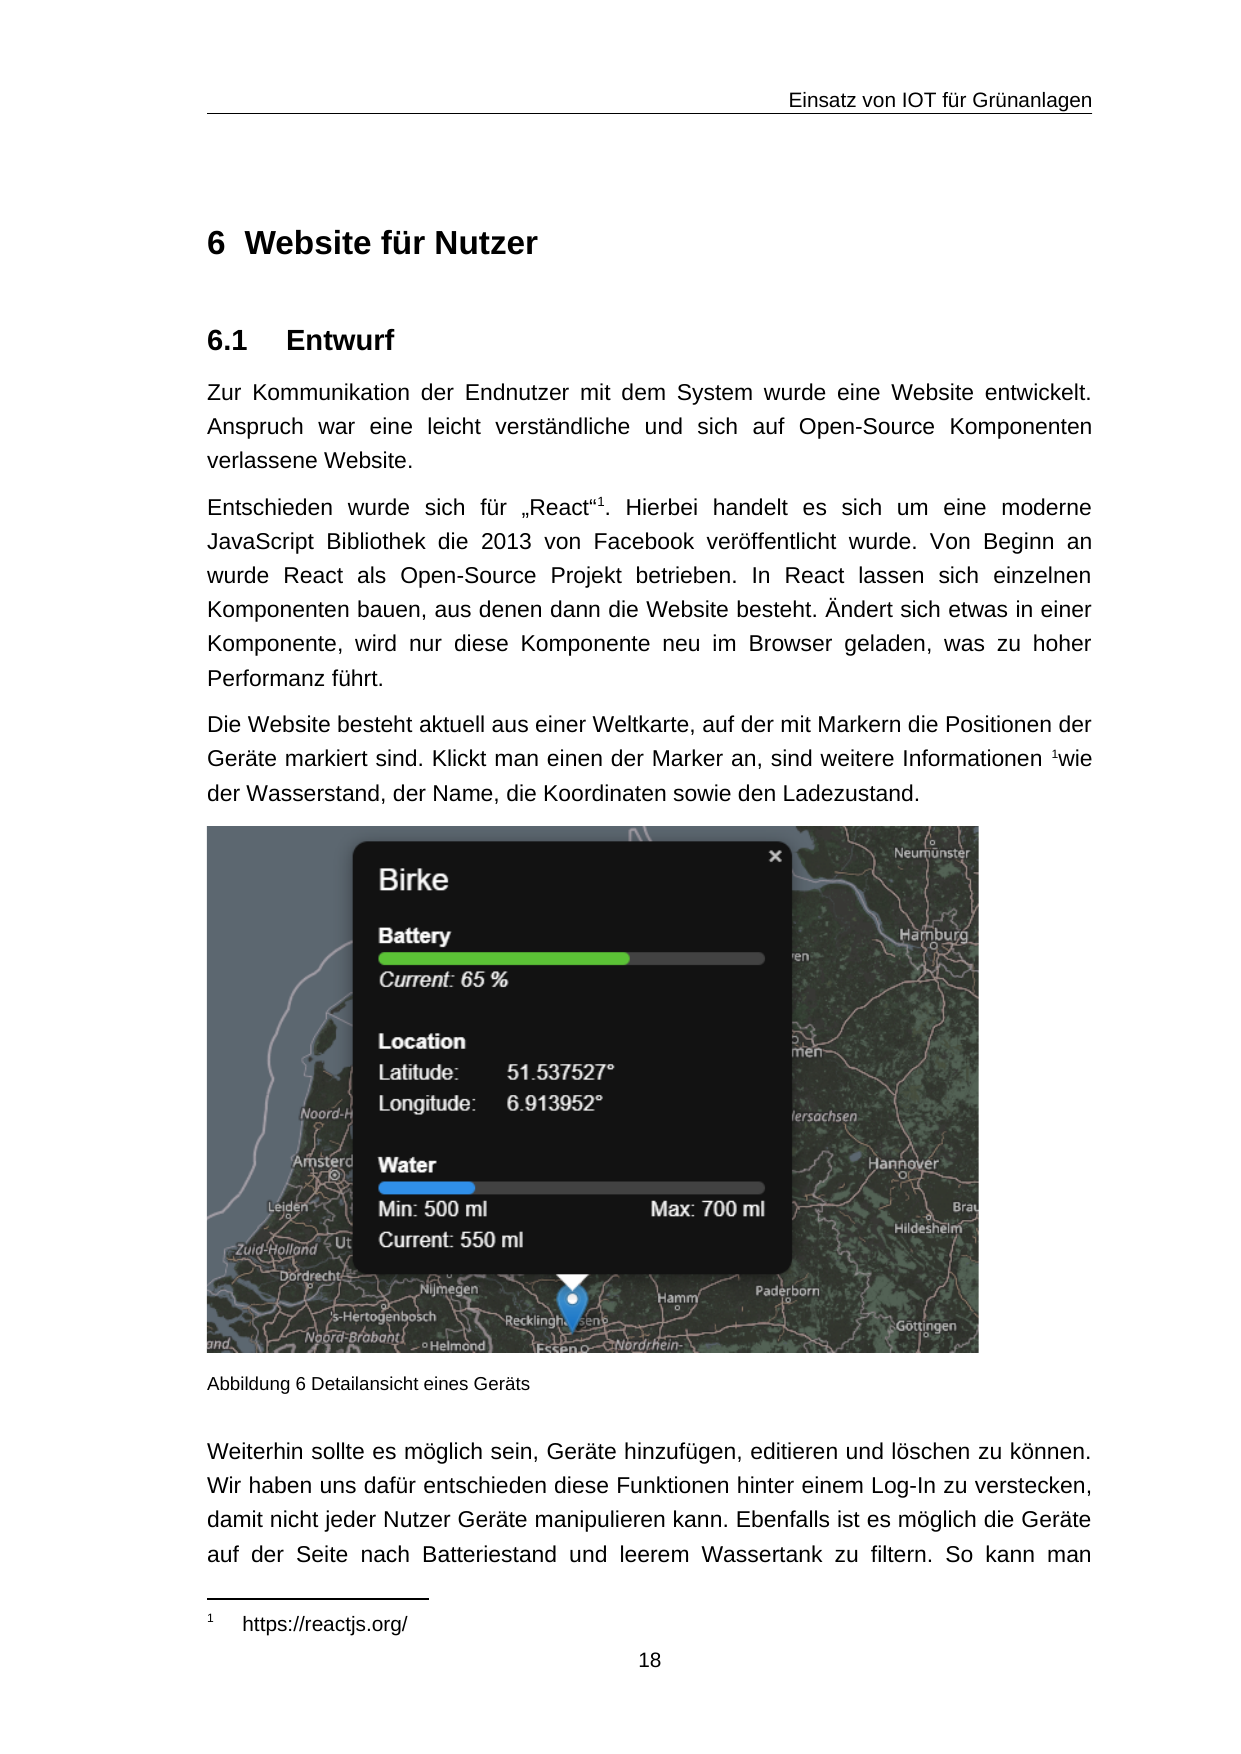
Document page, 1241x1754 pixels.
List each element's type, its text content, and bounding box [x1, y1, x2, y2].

text Die Website besteht aktuell aus einer Weltkarte, auf der mit Markern die Positionen der Geräte markiert sind. Klickt man einen der Marker an, sind weitere Informationen wie der Wasserstand, der Name, die Koordinaten sowie den Ladezustand. [207, 711, 1092, 806]
text Entschieden wurde sich für „React“1. Hierbei handelt es sich um eine moderne JavaScript Bibliothek die 2013 von Facebook veröffentlicht wurde. Von Beginn an wurde React als Open-Source Projekt betrieben. In React lassen sich einzelnen Komponenten bauen, aus denen dann die Website besteht. Ändert sich etwas in einer Komponente, wird nur diese Komponente neu im Browser geladen, was zu hoher Performanz führt. [207, 494, 1092, 691]
subtitle Website für Nutzer [207, 223, 1092, 261]
subtitle Entwurf [207, 323, 1092, 356]
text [207, 1438, 1092, 1567]
picture [206, 826, 979, 1353]
text Zur Kommunikation der Endnutzer mit dem System wurde eine Website entwickelt. Anspruch war eine leicht verständliche und sich auf Open-Source Komponenten verlassene Website. [207, 379, 1092, 473]
